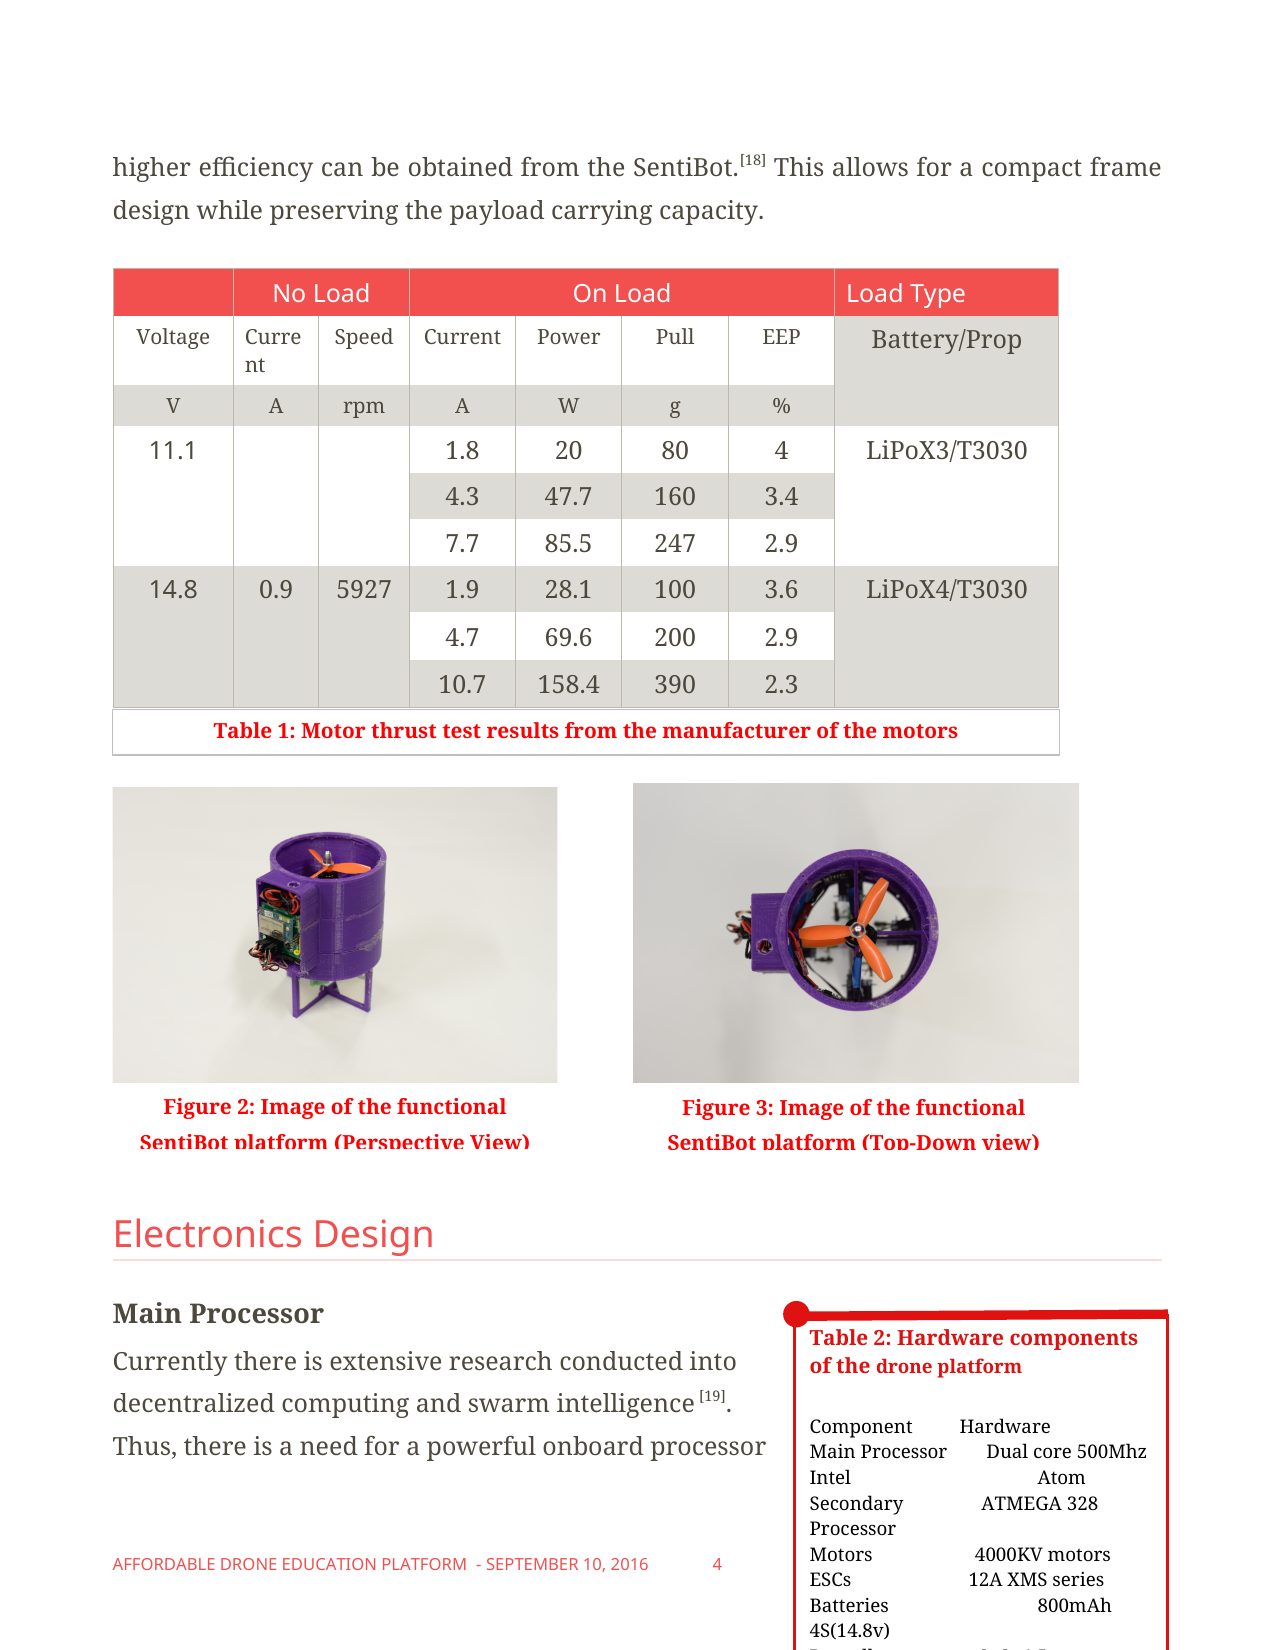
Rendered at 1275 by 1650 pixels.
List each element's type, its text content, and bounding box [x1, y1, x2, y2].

table_cell 158.4 [516, 660, 621, 707]
table_cell g [622, 385, 728, 426]
table_cell LiPoX4/T3030 [835, 566, 1058, 707]
table_cell 1.9 [410, 566, 515, 612]
subtitle Electronics Design [112, 1208, 1162, 1261]
table_cell 0.9 [234, 566, 318, 707]
table_header No Load [234, 269, 409, 316]
table_cell 47.7 [516, 473, 621, 519]
table_cell 2.9 [729, 519, 834, 566]
picture [633, 783, 1080, 1083]
table_header [114, 269, 233, 316]
table_cell % [729, 385, 834, 426]
table_cell 28.1 [516, 566, 621, 612]
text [112, 150, 1162, 227]
subtitle Main Processor [112, 1294, 1162, 1331]
table_cell Current [234, 316, 318, 385]
table_cell Pull [622, 316, 728, 385]
table_cell 4.7 [410, 613, 515, 660]
table_cell 100 [622, 566, 728, 612]
table_cell A [410, 385, 515, 426]
table_cell 20 [516, 426, 621, 473]
table_cell Voltage [114, 316, 233, 385]
table_cell 4 [729, 426, 834, 473]
table_cell [234, 426, 318, 566]
table_cell 80 [622, 426, 728, 473]
table_cell 3.6 [729, 566, 834, 612]
picture [112, 787, 558, 1083]
table_cell 69.6 [516, 613, 621, 660]
table_cell 5927 [319, 566, 409, 707]
table_cell 1.8 [410, 426, 515, 473]
table_cell Current [410, 316, 515, 385]
table_cell 160 [622, 473, 728, 519]
table_cell 247 [622, 519, 728, 566]
table_cell Battery/Prop [835, 316, 1058, 426]
table_cell V [114, 385, 233, 426]
table_cell 10.7 [410, 660, 515, 707]
table_cell 14.8 [114, 566, 233, 707]
table_header On Load [410, 269, 834, 316]
table_cell 85.5 [516, 519, 621, 566]
table_cell [319, 426, 409, 566]
table_cell 4.3 [410, 473, 515, 519]
table_cell LiPoX3/T3030 [835, 426, 1058, 566]
table_cell Speed [319, 316, 409, 385]
table_cell 2.3 [729, 660, 834, 707]
table_cell 11.1 [114, 426, 233, 566]
table_cell W [516, 385, 621, 426]
table_cell 200 [622, 613, 728, 660]
table_cell 2.9 [729, 613, 834, 660]
table_cell A [234, 385, 318, 426]
table_cell rpm [319, 385, 409, 426]
table_cell 390 [622, 660, 728, 707]
table_cell 7.7 [410, 519, 515, 566]
table_cell EEP [729, 316, 834, 385]
table_cell 3.4 [729, 473, 834, 519]
table_cell Power [516, 316, 621, 385]
table_header Load Type [835, 269, 1058, 316]
